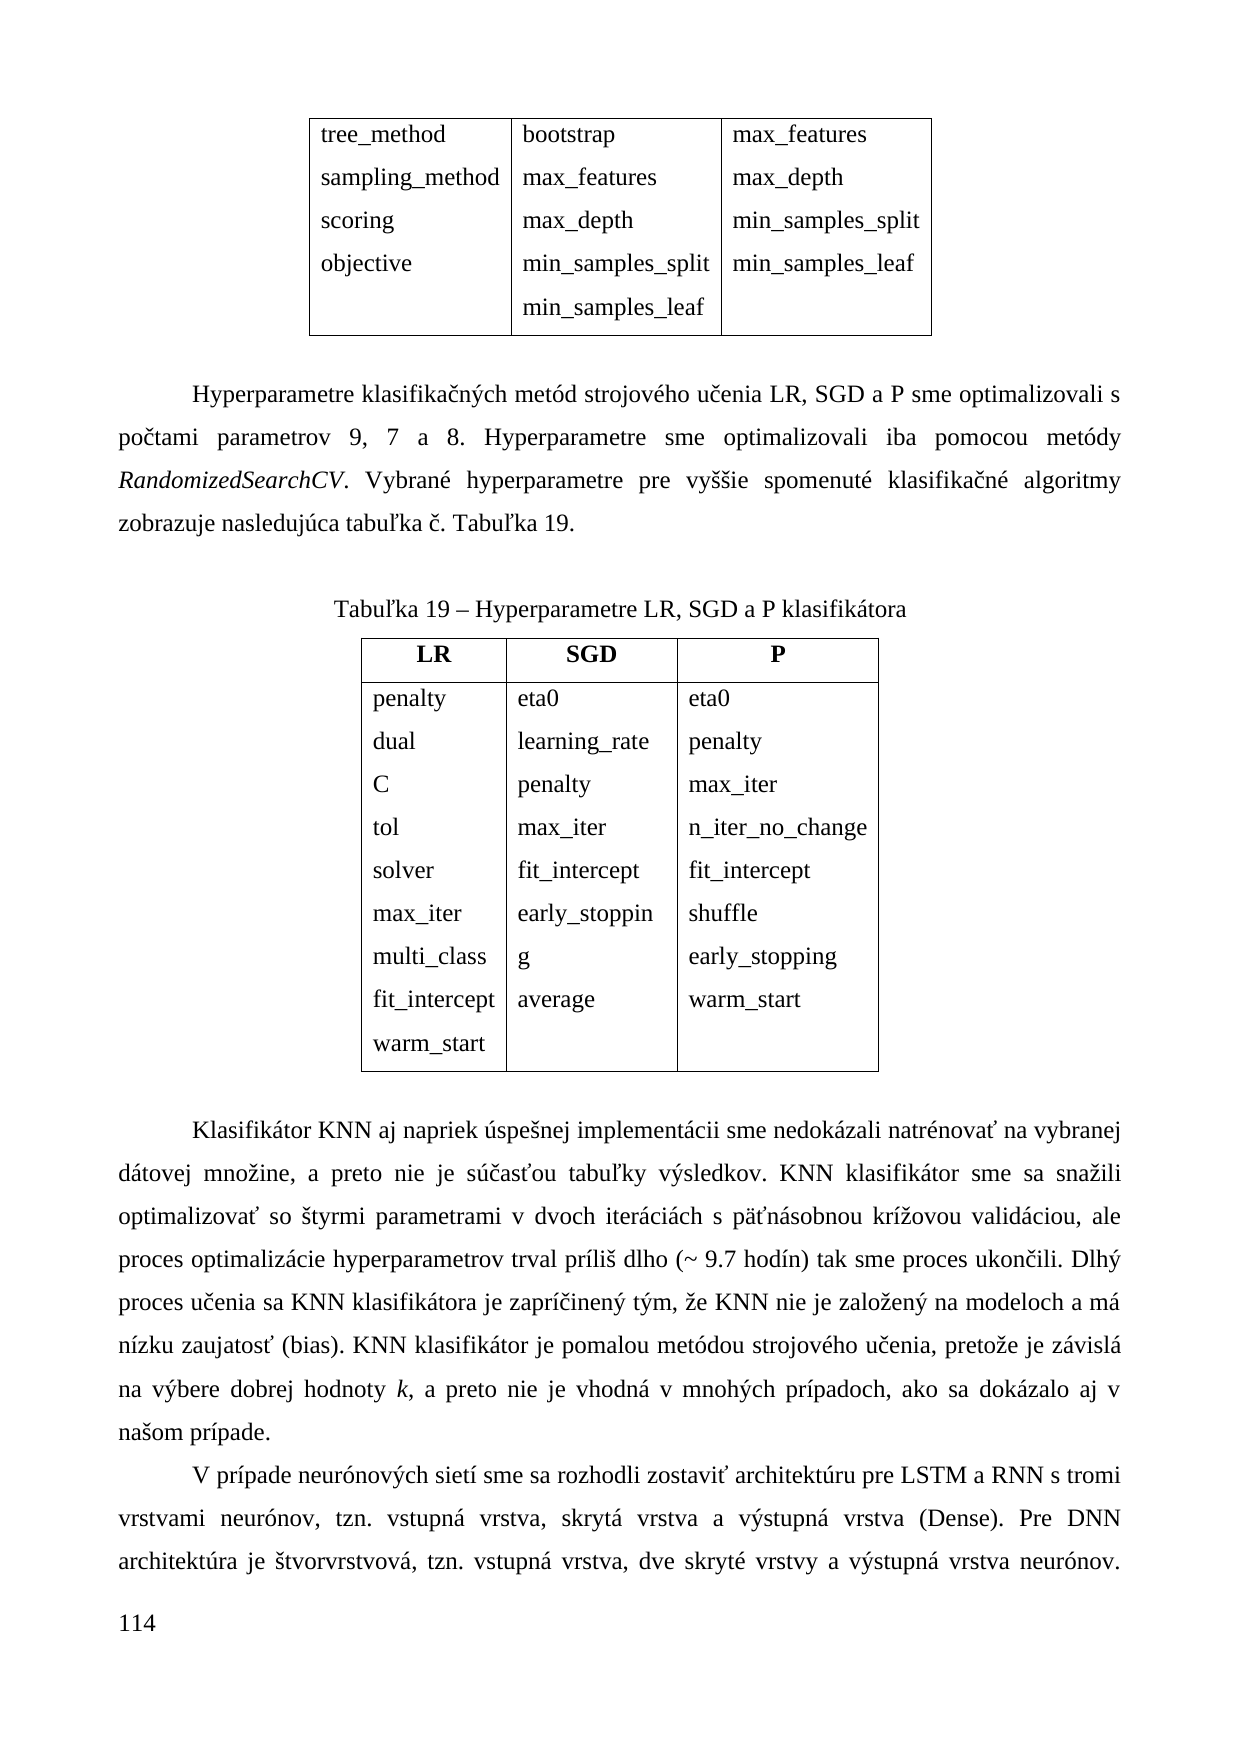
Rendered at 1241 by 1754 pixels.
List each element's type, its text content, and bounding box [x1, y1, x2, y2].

text Klasifikátor KNN aj napriek úspešnej implementácii sme nedokázali natrénovať na vybranej dátovej množine, a preto nie je súčasťou tabuľky výsledkov. KNN klasifikátor sme sa snažili optimalizovať so štyrmi parametrami v dvoch iteráciách s päťnásobnou krížovou validáciou, ale proces optimalizácie hyperparametrov trval príliš dlho (~ 9.7 hodín) tak sme proces ukončili. Dlhý proces učenia sa KNN klasifikátora je zapríčinený tým, že KNN nie je založený na modeloch a má nízku zaujatosť (bias). KNN klasifikátor je pomalou metódou strojového učenia, pretože je závislá na výbere dobrej hodnoty k, a preto nie je vhodná v mnohých prípadoch, ako sa dokázalo aj v našom prípade. [118, 1115, 1122, 1446]
table_cell eta0 penalty max_iter n_iter_no_change fit_intercept shuffle early_stopping warm_start [678, 683, 878, 1071]
table_header LR [362, 639, 506, 682]
table_header SGD [507, 639, 677, 682]
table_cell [310, 119, 511, 335]
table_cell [722, 119, 931, 335]
text Tabuľka – Hyperparametre LR, SGD a P klasifikátora [118, 594, 1122, 623]
table_header P [678, 639, 878, 682]
text Hyperparametre klasifikačných metód strojového učenia LR, SGD a P sme optimalizovali s počtami parametrov 9, 7 a 8. Hyperparametre sme optimalizovali iba pomocou metódy RandomizedSearchCV. Vybrané hyperparametre pre vyššie spomenuté klasifikačné algoritmy zobrazuje nasledujúca tabuľka č. 18. [118, 379, 1122, 537]
table_cell eta0 learning_rate penalty max_iter fit_intercept early_stopping average [507, 683, 677, 1071]
table_cell penalty dual C tol solver max_iter multi_class fit_intercept warm_start [362, 683, 506, 1071]
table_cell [512, 119, 721, 335]
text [118, 1460, 1122, 1575]
